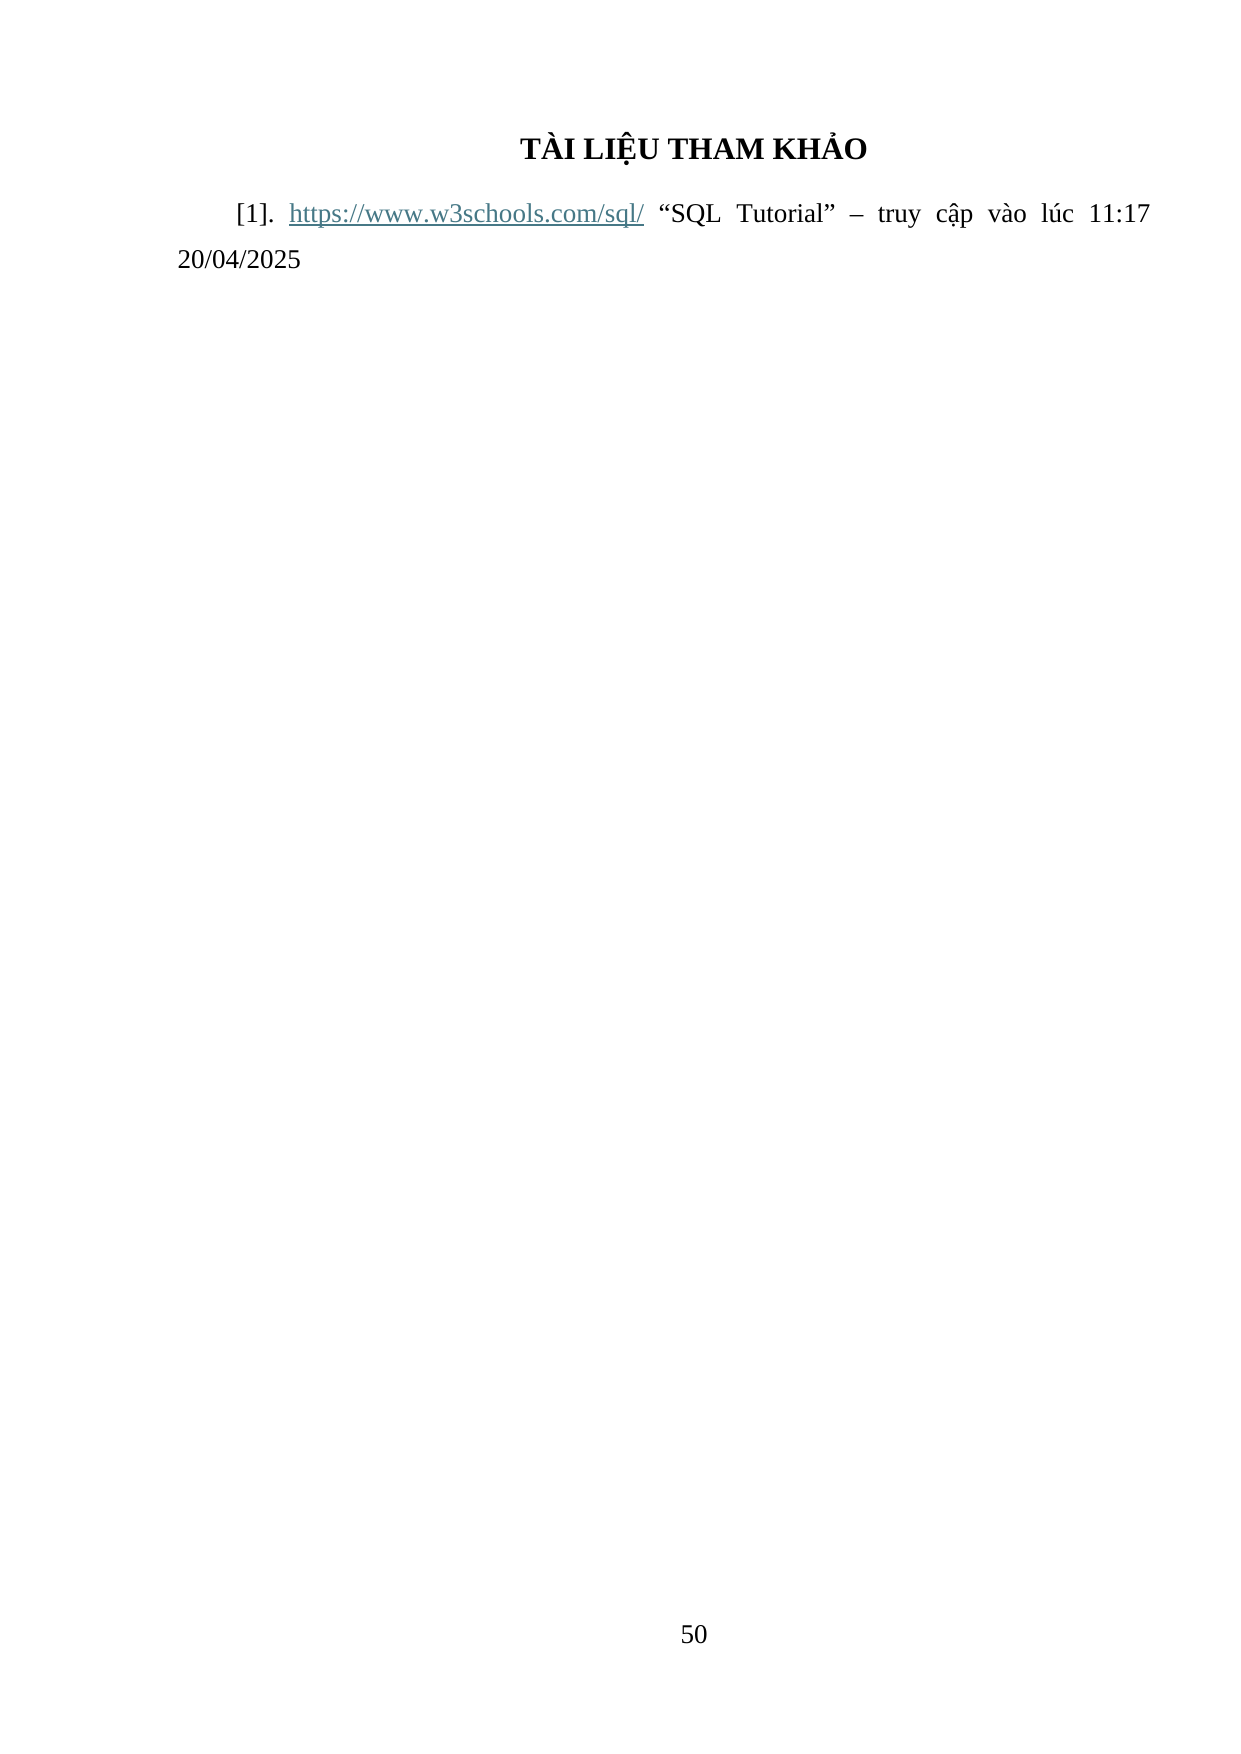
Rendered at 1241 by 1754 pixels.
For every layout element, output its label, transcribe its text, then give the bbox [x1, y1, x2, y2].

text [1]. https://www.w3schools.com/sql/ “SQL Tutorial” – truy cập vào lúc 11:17 20/04/2025 [177, 197, 1152, 275]
text TÀI LIỆU THAM KHẢO [177, 131, 1152, 167]
